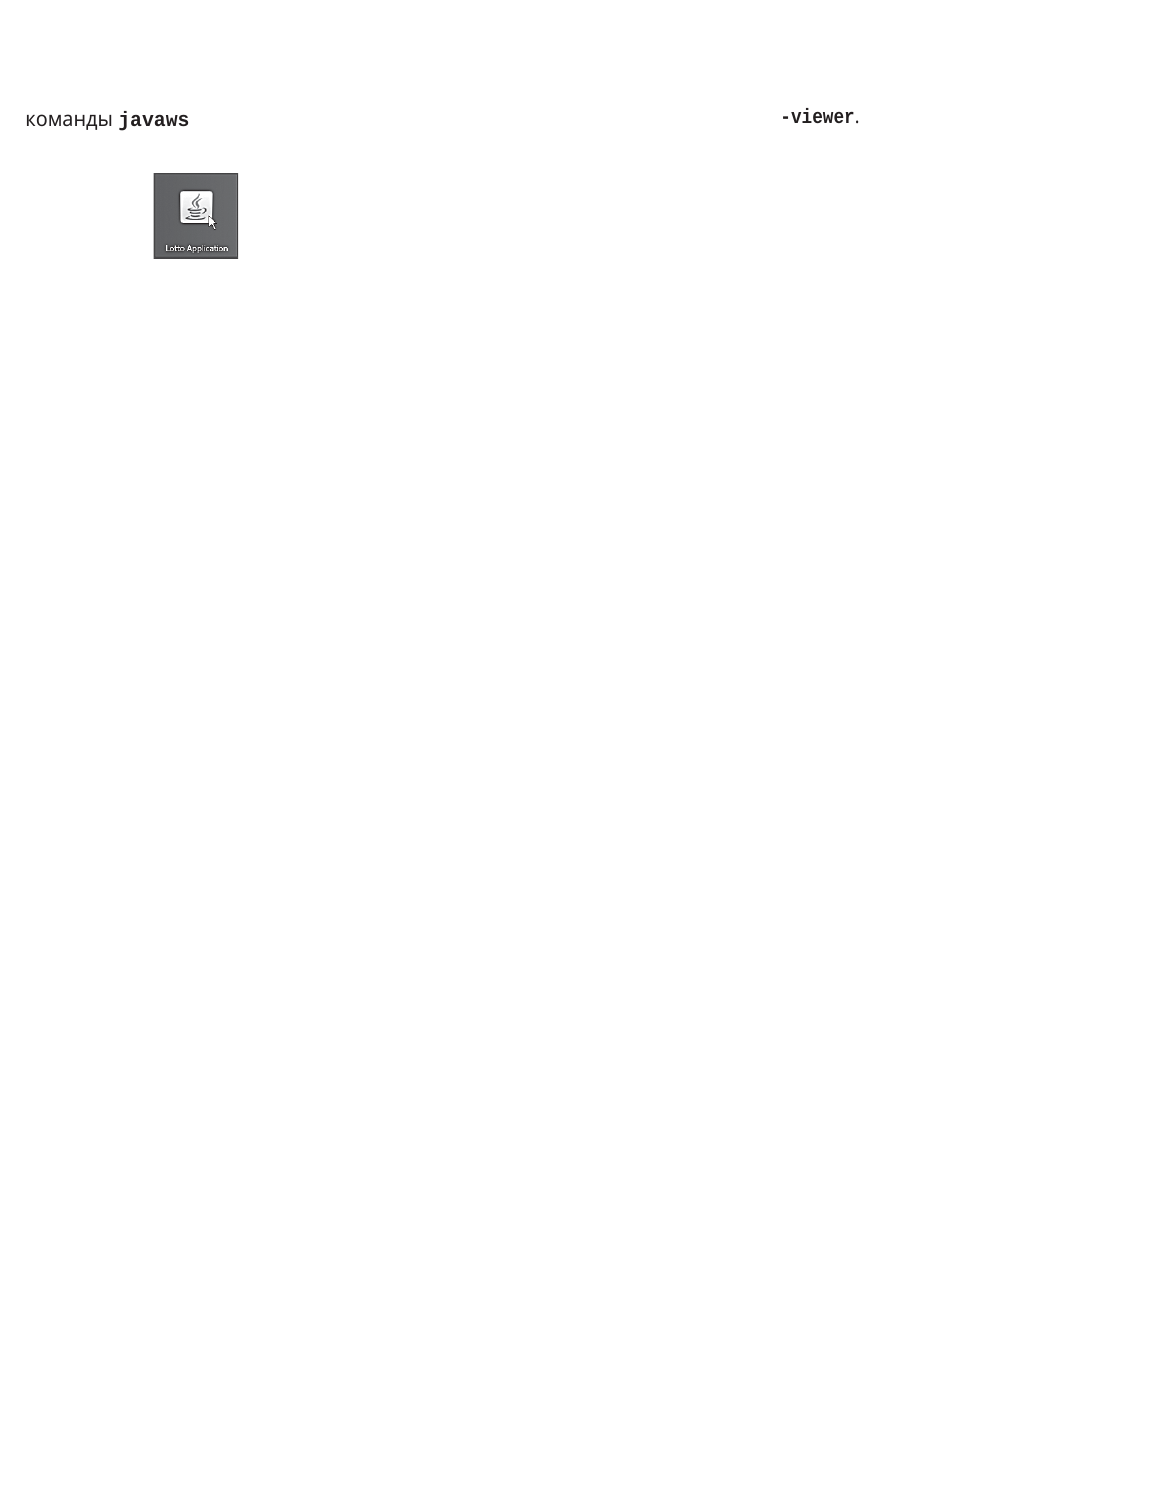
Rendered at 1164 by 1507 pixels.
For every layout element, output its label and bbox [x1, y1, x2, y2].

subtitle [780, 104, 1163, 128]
picture [153, 173, 239, 259]
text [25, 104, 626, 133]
